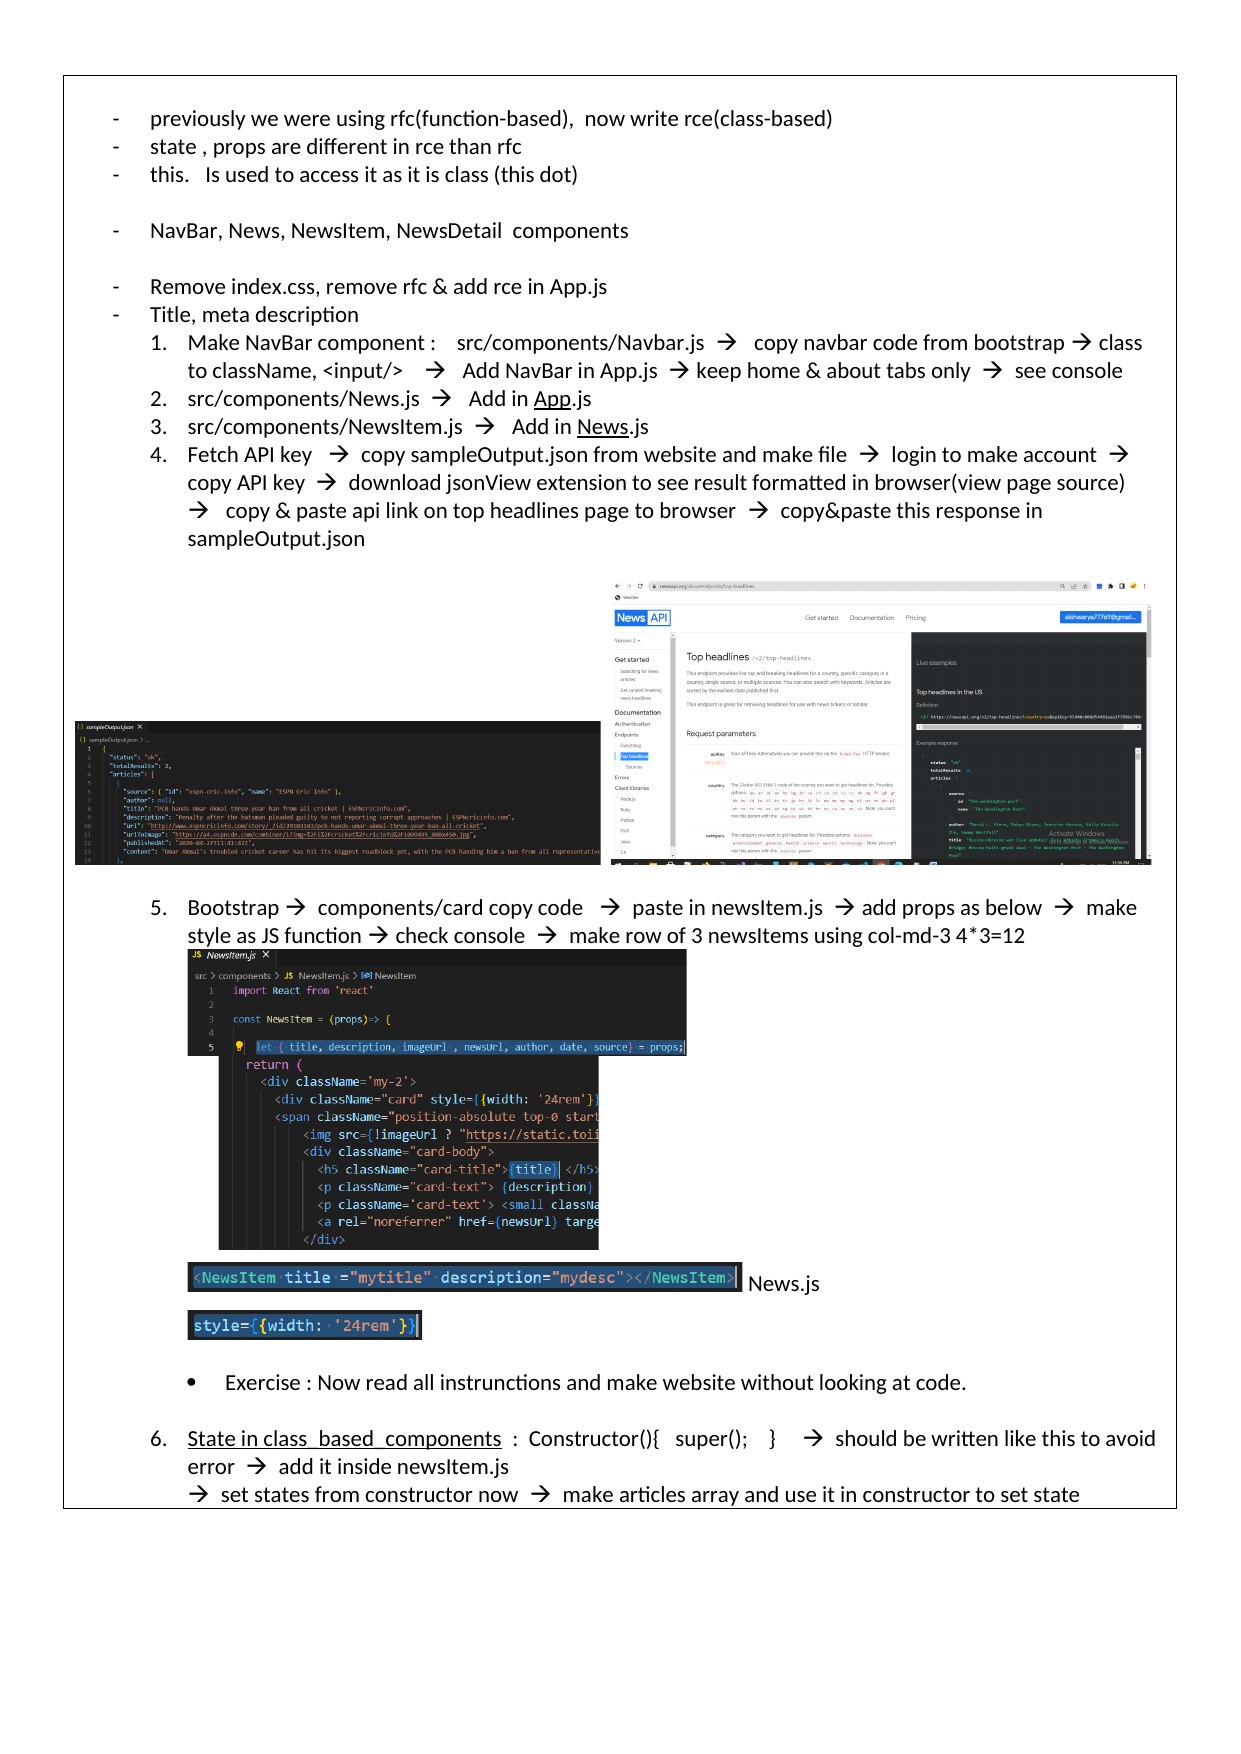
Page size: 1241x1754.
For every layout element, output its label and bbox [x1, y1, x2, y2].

picture [611, 580, 1152, 865]
picture [75, 721, 601, 865]
picture [187, 1310, 423, 1340]
picture [187, 1262, 743, 1292]
table_cell [64, 76, 1176, 1508]
picture [187, 949, 687, 1250]
